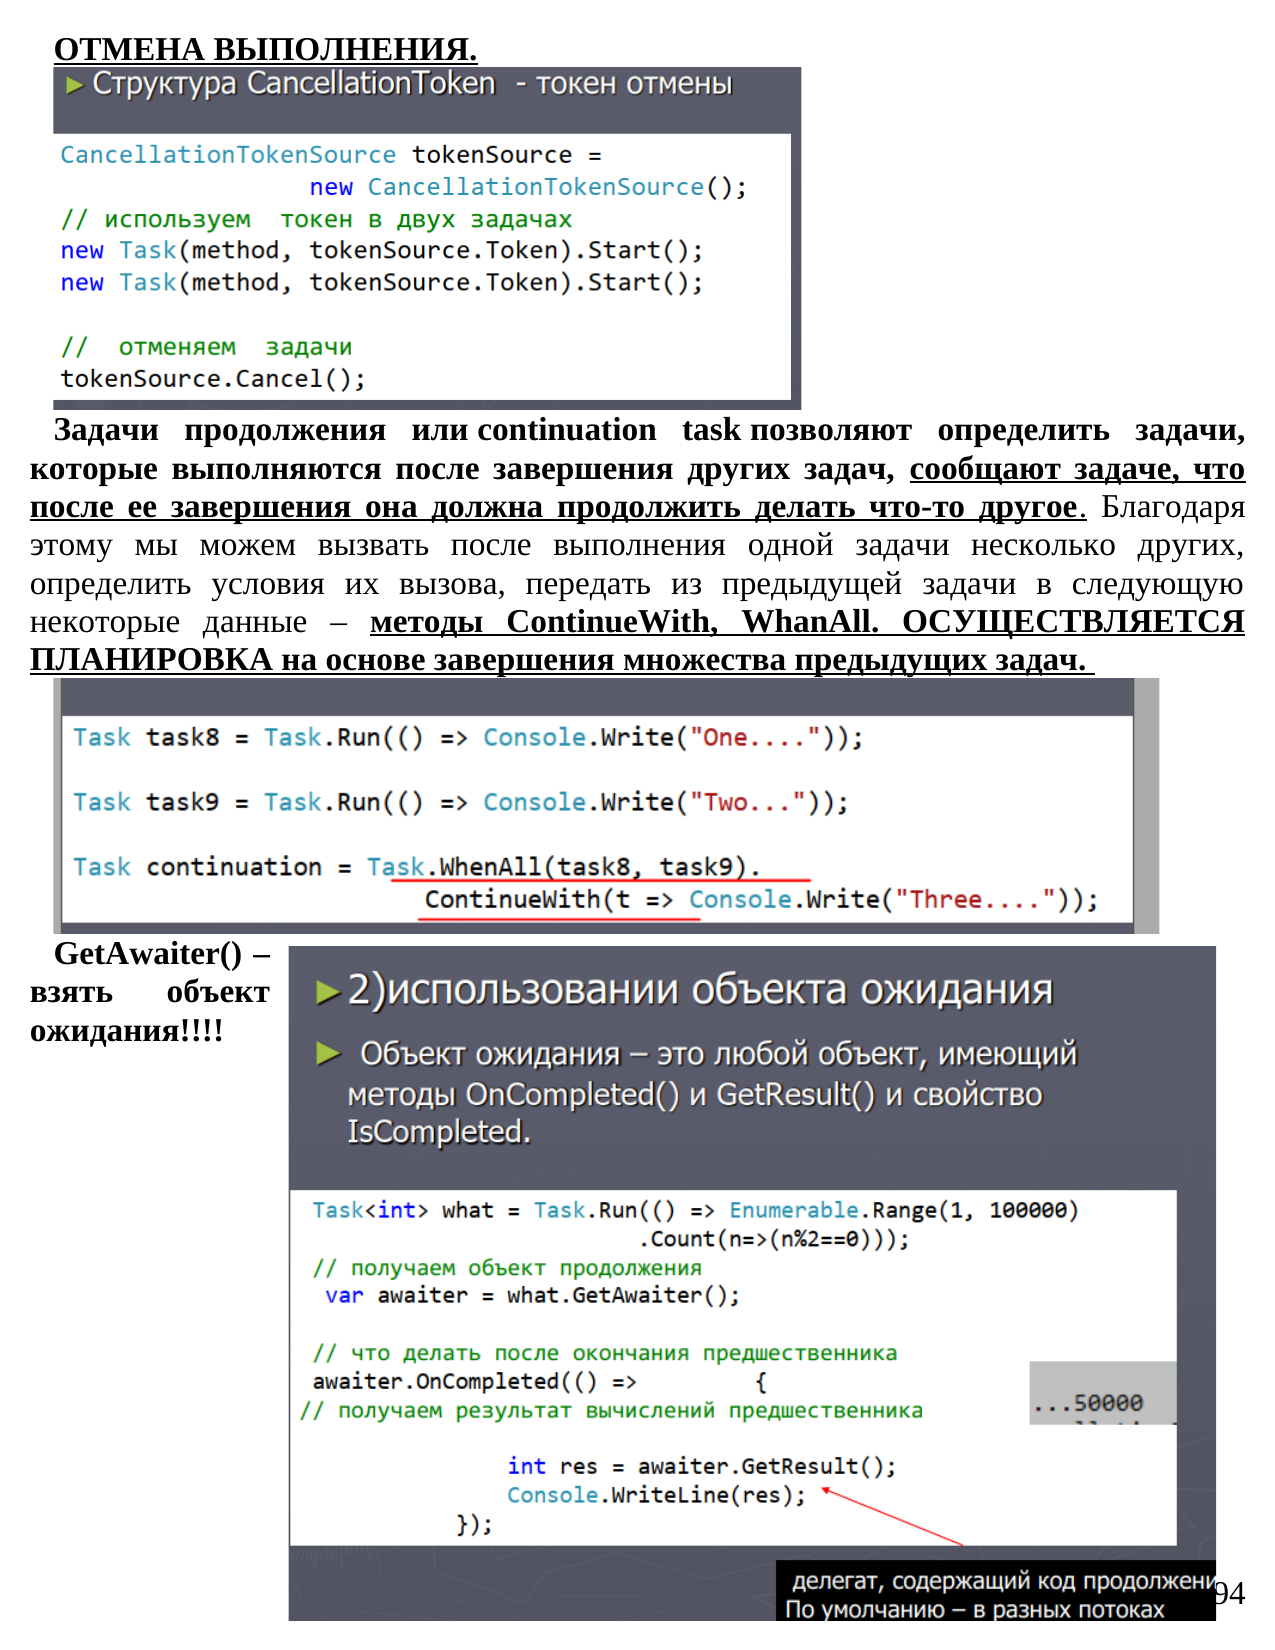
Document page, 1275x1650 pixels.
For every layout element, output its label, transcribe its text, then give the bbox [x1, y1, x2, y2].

picture [53, 67, 802, 410]
text GetAwaiter() – взять объект ожидания!!!! [29, 933, 1245, 1048]
text ОТМЕНА ВЫПОЛНЕНИЯ. [29, 29, 1245, 68]
picture [288, 946, 1217, 1622]
picture [53, 678, 1160, 934]
text Задачи продолжения или continuation task позволяют определить задачи, которые выполняются после завершения других задач, сообщают задаче, что после ее завершения она должна продолжить делать что-то другое. Благодаря этому мы можем вызвать после выполнения одной задачи несколько других, определить условия их вызова, передать из предыдущей задачи в следующую некоторые данные – методы ContinueWith, WhanAll. ОСУЩЕСТВЛЯЕТСЯ ПЛАНИРОВКА на основе завершения множества предыдущих задач. [29, 410, 1245, 678]
